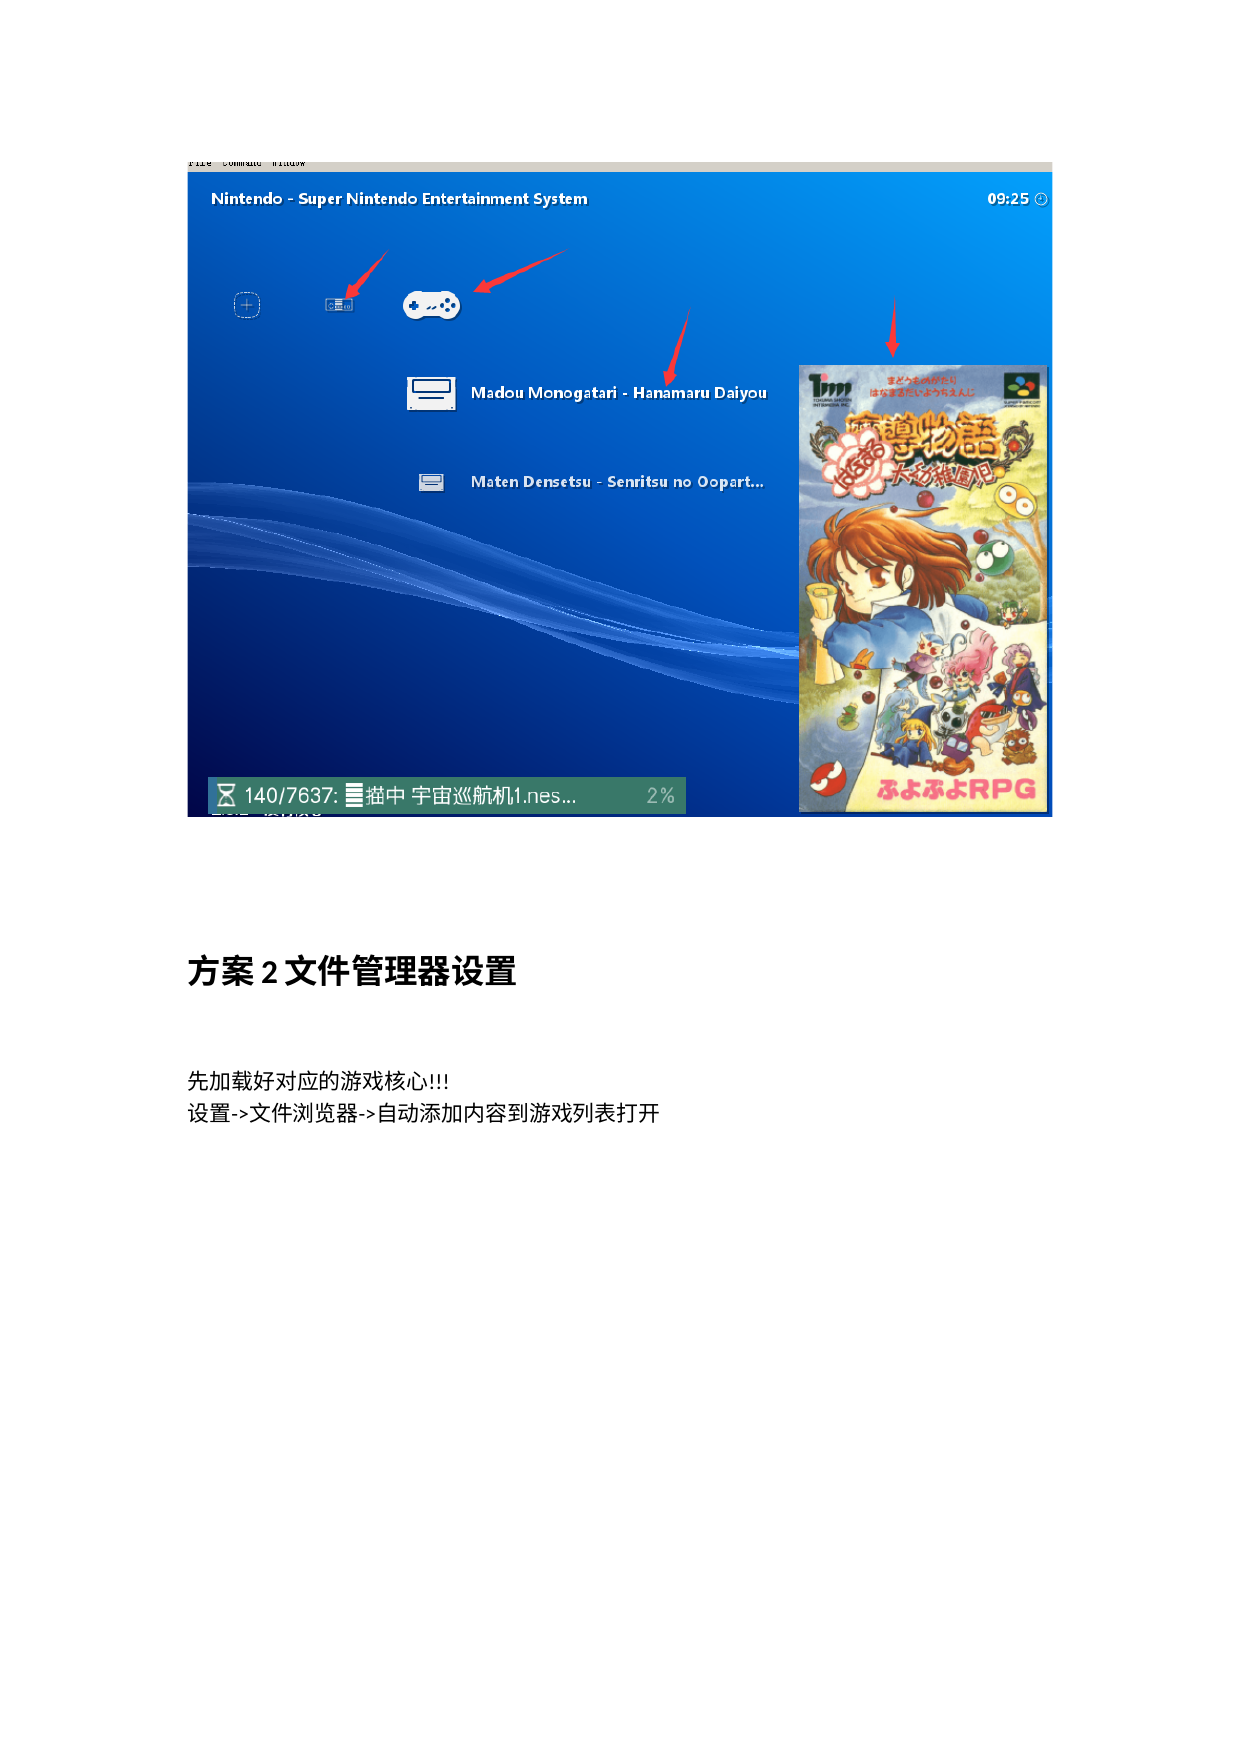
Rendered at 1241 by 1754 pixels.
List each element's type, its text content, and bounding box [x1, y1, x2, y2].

subtitle 方案2文件管理器设置 [187, 937, 1053, 1002]
picture [187, 162, 1053, 817]
text 先加载好对应的游戏核心!!! [187, 1063, 1053, 1096]
text 设置->文件浏览器->自动添加内容到游戏列表打开 [187, 1096, 1053, 1128]
